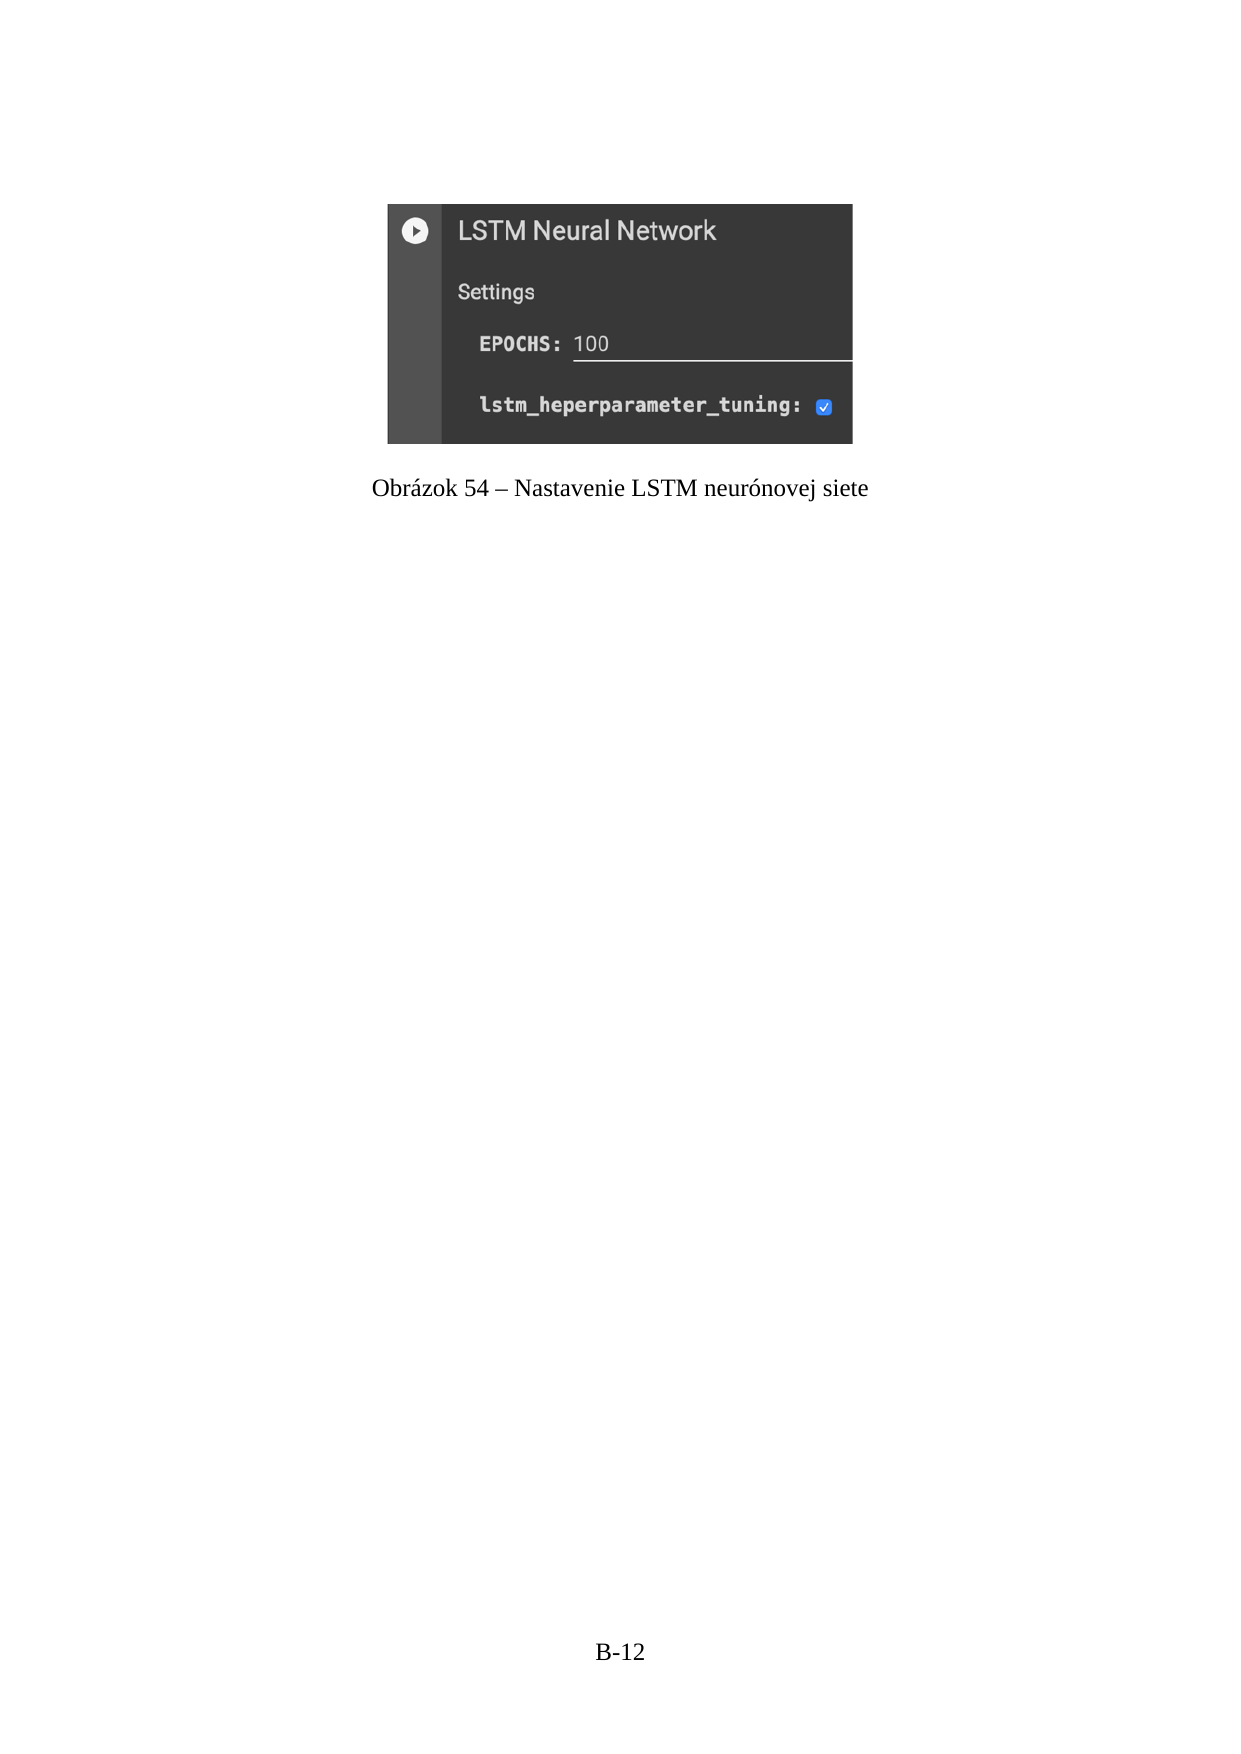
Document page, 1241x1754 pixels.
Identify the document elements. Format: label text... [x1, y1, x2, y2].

picture [387, 204, 853, 444]
